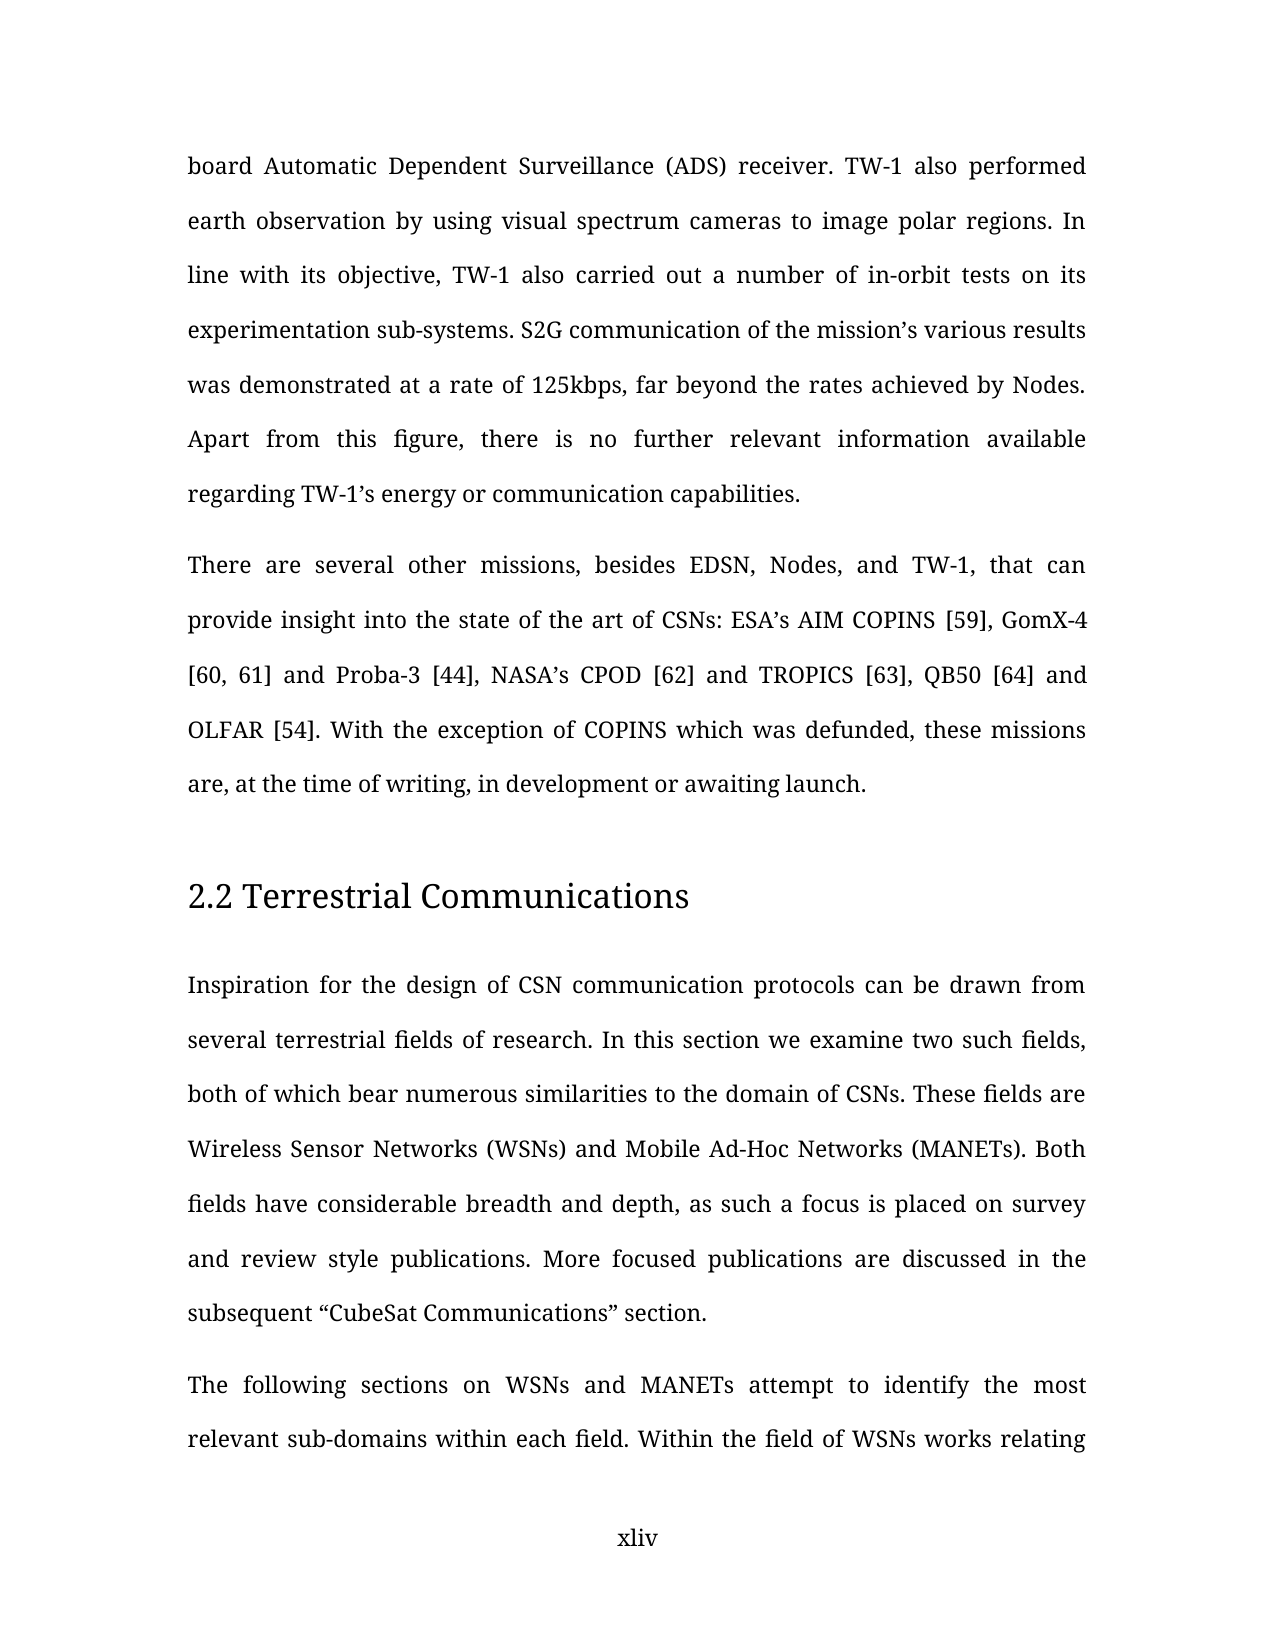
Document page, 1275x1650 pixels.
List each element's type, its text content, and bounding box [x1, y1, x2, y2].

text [187, 1368, 1087, 1454]
text There are several other missions, besides EDSN, Nodes, and TW-1, that can provide insight into the state of the art of CSNs: ESA’s AIM COPINS [59], GomX-4 [60, 61] and Proba-3 [44], NASA’s CPOD [62] and TROPICS [63], QB50 [64] and OLFAR [54]. With the exception of COPINS which was defunded, these missions are, at the time of writing, in development or awaiting launch. [187, 549, 1087, 799]
text Inspiration for the design of CSN communication protocols can be drawn from several terrestrial fields of research. In this section we examine two such fields, both of which bear numerous similarities to the domain of CSNs. These fields are Wireless Sensor Networks (WSNs) and Mobile Ad-Hoc Networks (MANETs). Both fields have considerable breadth and depth, as such a focus is placed on survey and review style publications. More focused publications are discussed in the subsequent “CubeSat Communications” section. [187, 969, 1087, 1328]
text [187, 150, 1087, 509]
subtitle Terrestrial Communications [187, 873, 1087, 918]
